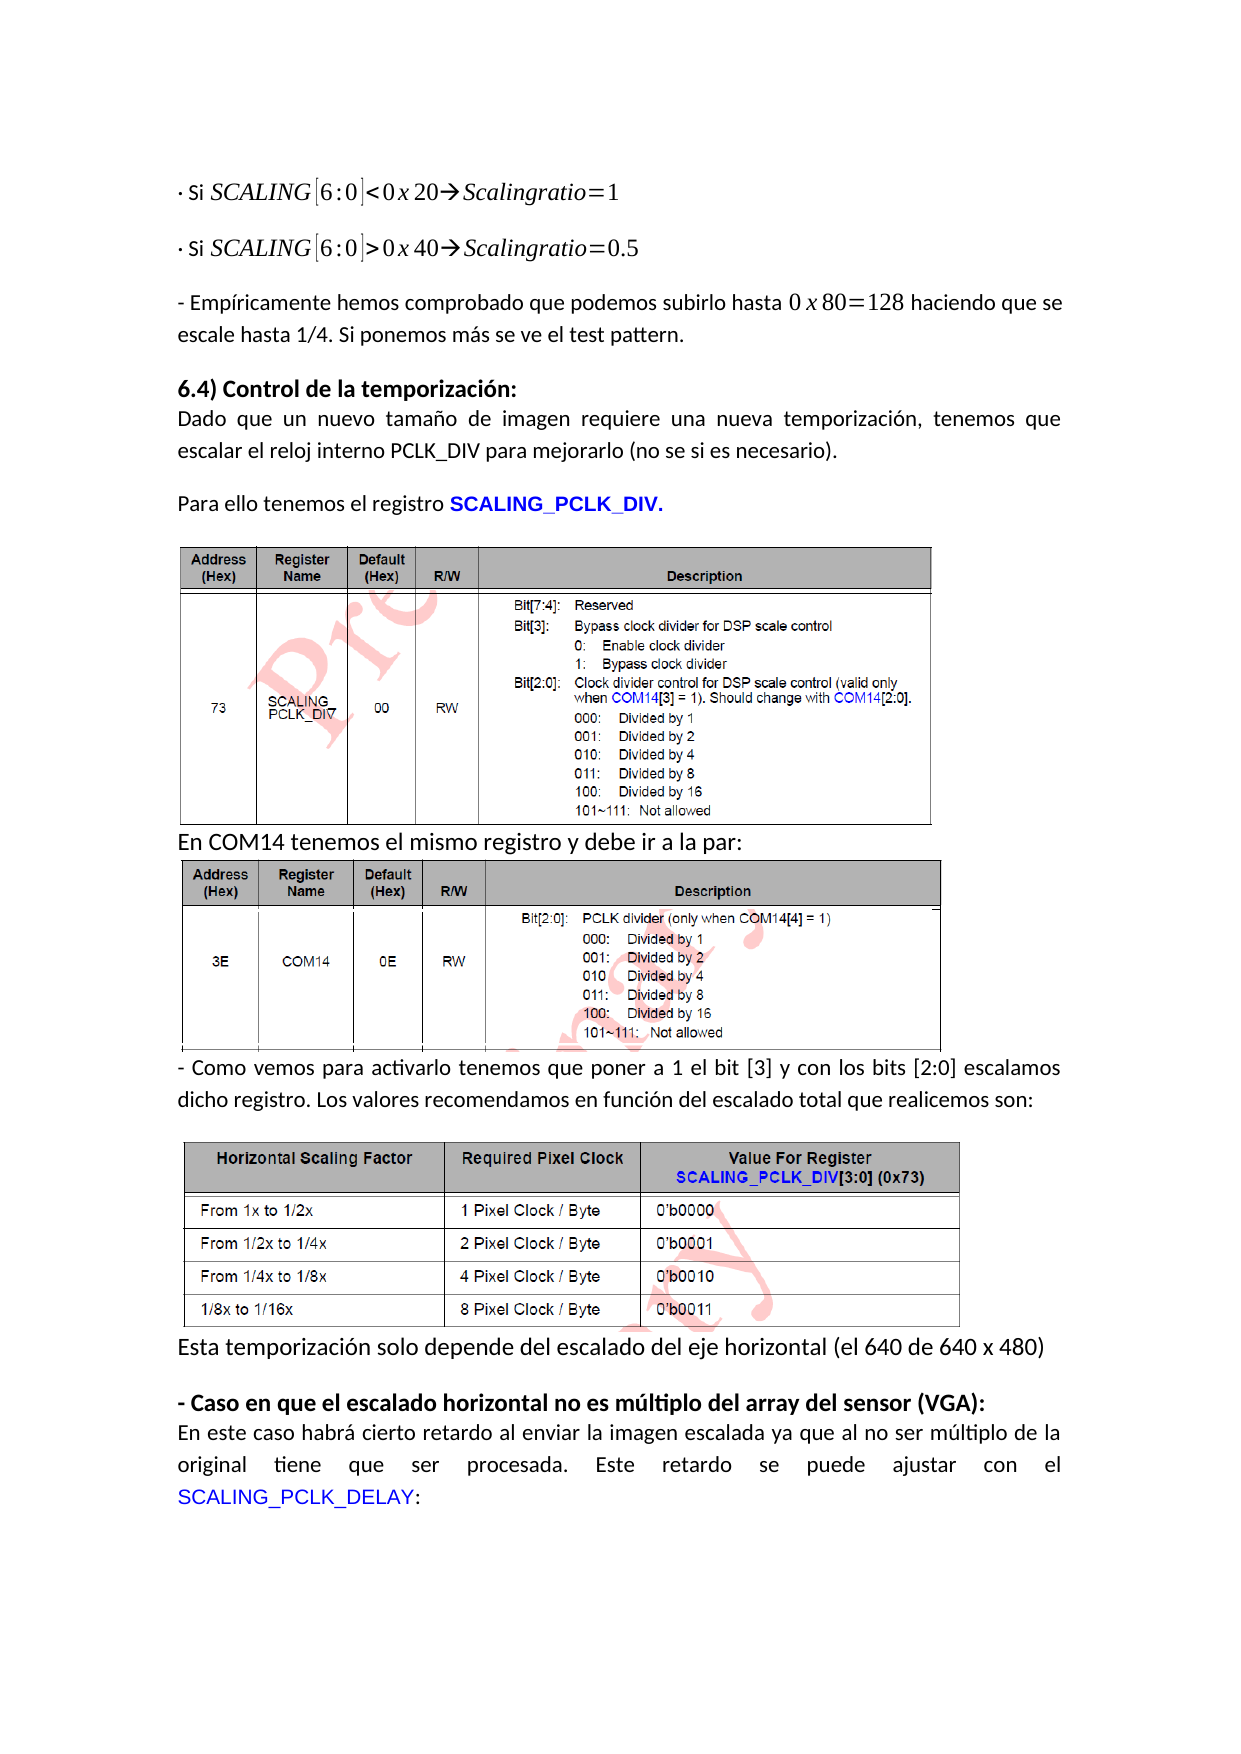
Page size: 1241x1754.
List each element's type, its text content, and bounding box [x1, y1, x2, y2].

text · Si [177, 177, 1063, 208]
text Para ello tenemos el registro SCALING_PCLK_DIV. [177, 489, 1063, 517]
text · Si [177, 233, 1063, 263]
text Esta temporización solo depende del escalado del eje horizontal (el 640 de 640 x 480) [177, 1331, 1063, 1362]
text - Caso en que el escalado horizontal no es múltiplo del array del sensor (VGA): [177, 1387, 1063, 1418]
text En COM14 tenemos el mismo registro y debe ir a la par: [177, 826, 1063, 857]
text - Como vemos para activarlo tenemos que poner a 1 el bit [3] y con los bits [2:0] escalamos dicho registro. Los valores recomendamos en función del escalado total que realicemos son: [177, 1053, 1063, 1113]
text - Empíricamente hemos comprobado que podemos subirlo hasta haciendo que se escale hasta 1/4. Si ponemos más se ve el test pattern. [177, 288, 1063, 348]
picture [177, 542, 934, 827]
picture [177, 856, 945, 1053]
text Dado que un nuevo tamaño de imagen requiere una nueva temporización, tenemos que escalar el reloj interno PCLK_DIV para mejorarlo (no se si es necesario). [177, 404, 1063, 464]
text En este caso habrá cierto retardo al enviar la imagen escalada ya que al no ser múltiplo de la original tiene que ser procesada. Este retardo se puede ajustar con el SCALING_PCLK_DELAY: [177, 1418, 1063, 1510]
picture [177, 1137, 965, 1332]
text 6.4) Control de la temporización: [177, 373, 1063, 404]
